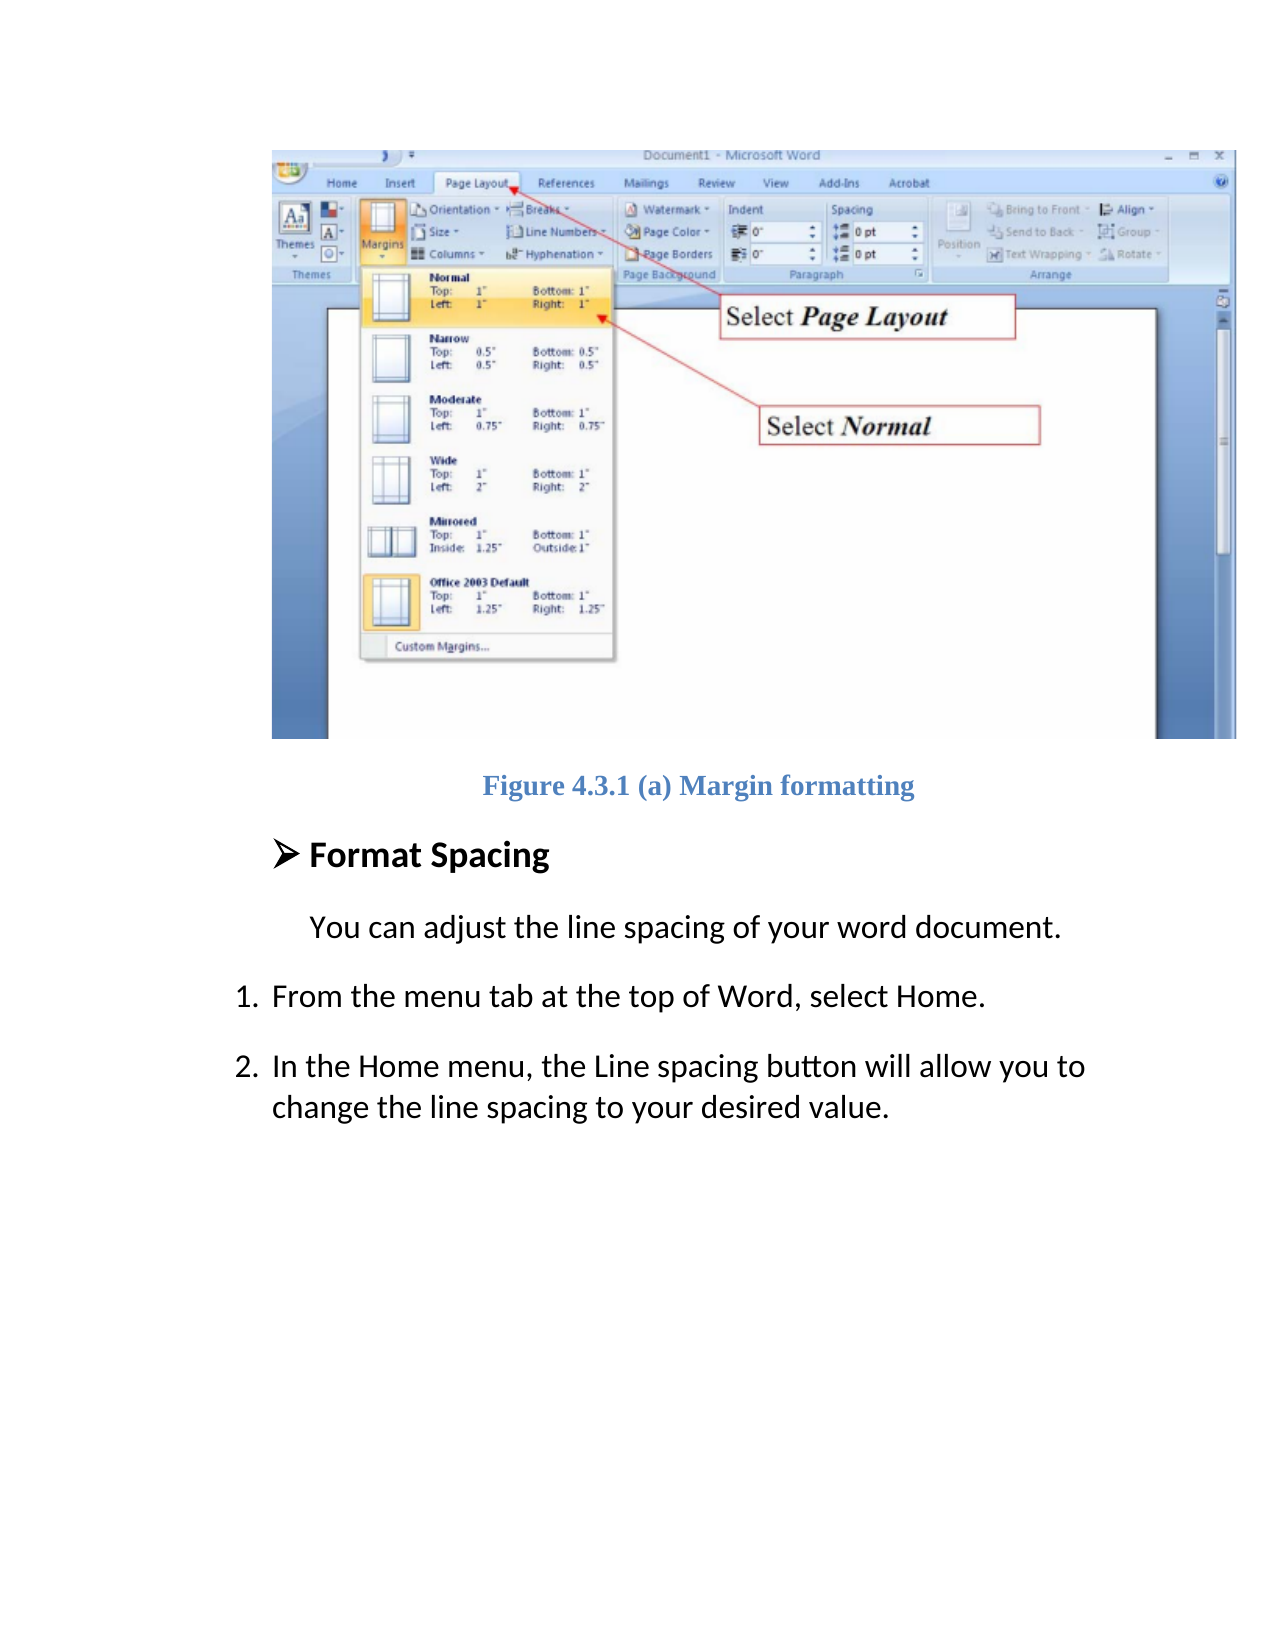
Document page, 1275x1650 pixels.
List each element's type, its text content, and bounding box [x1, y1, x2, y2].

text Figure 4.3.1 (a) Margin formatting [272, 768, 1125, 801]
list In the Home menu, the Line spacing button will allow you to change the line spacing to your desired value. [234, 1045, 1125, 1127]
list From the menu tab at the top of Word, select Home. [234, 976, 1125, 1016]
picture [271, 150, 1238, 739]
list Format Spacing [272, 831, 1125, 876]
text You can adjust the line spacing of your word document. [309, 906, 1125, 946]
